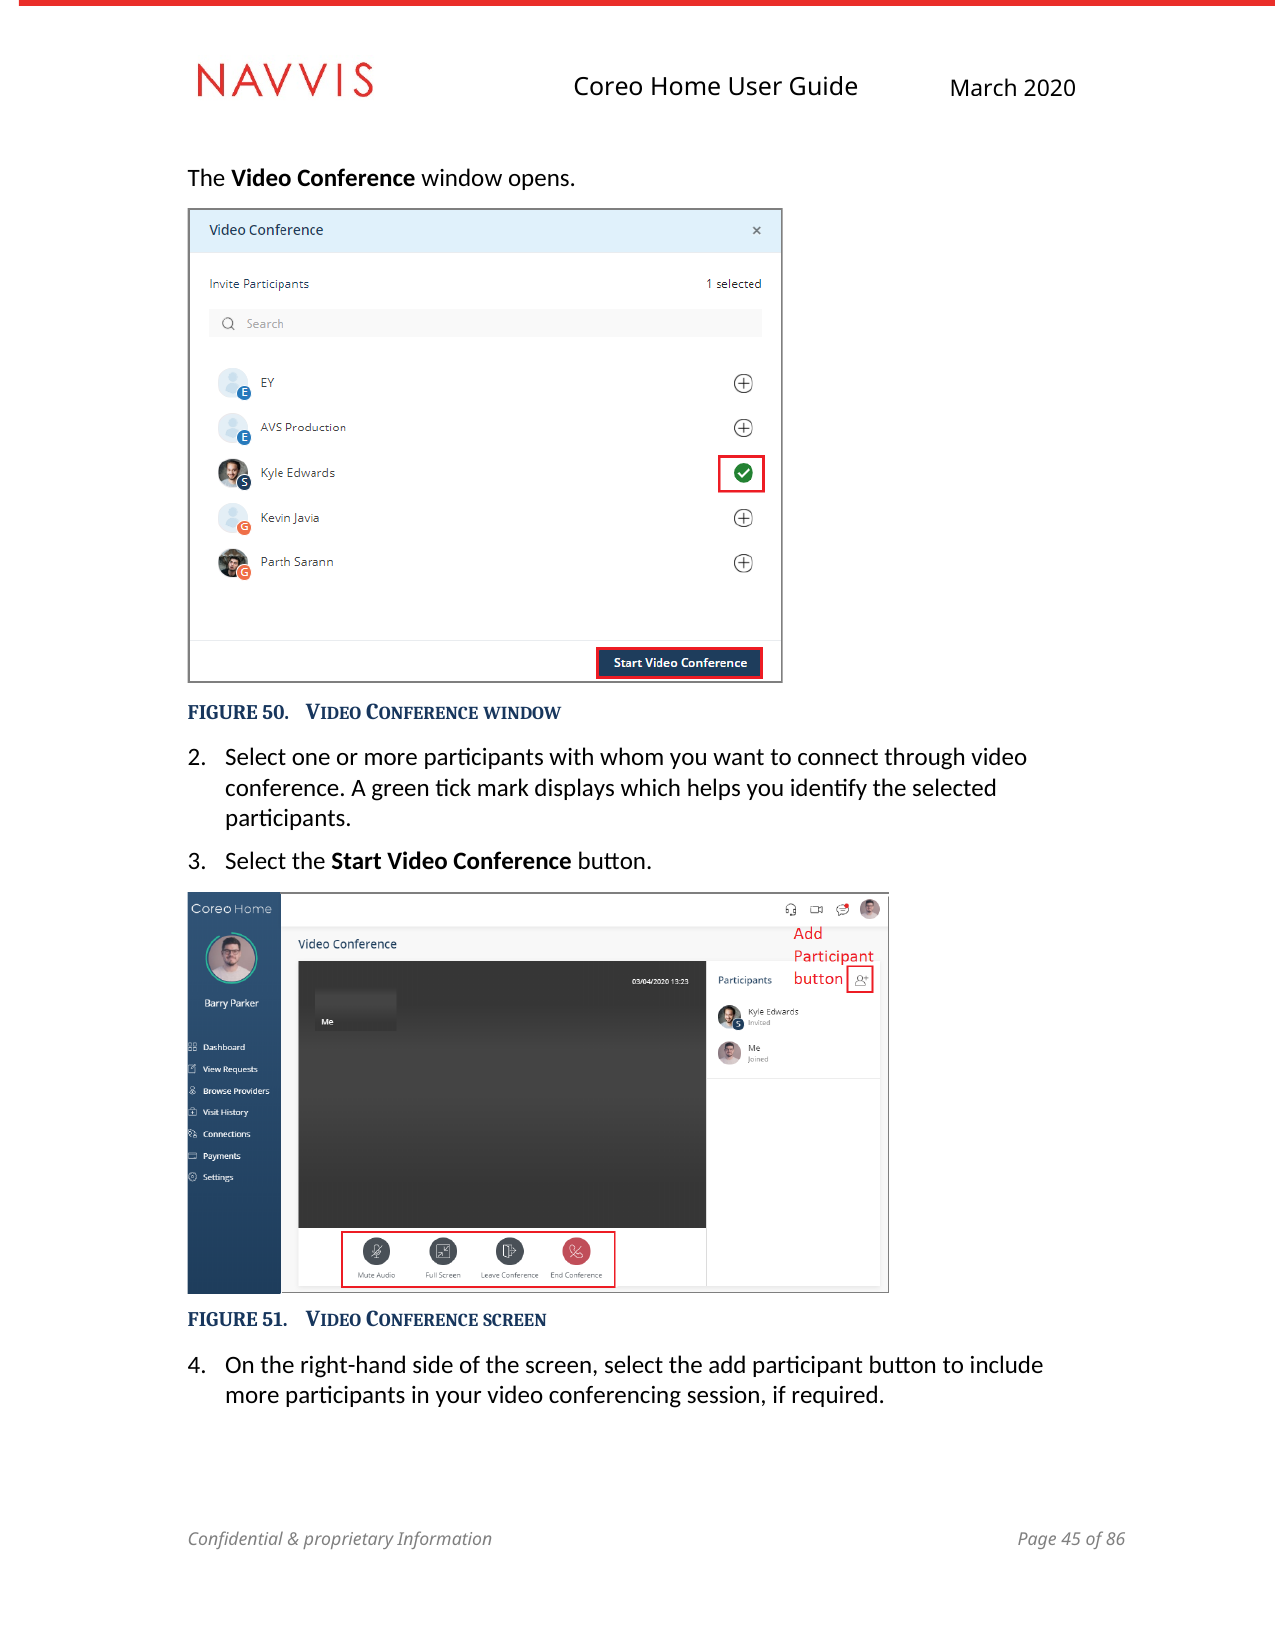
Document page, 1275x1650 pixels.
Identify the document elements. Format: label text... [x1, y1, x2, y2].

picture [187, 208, 783, 683]
picture [187, 55, 383, 104]
list Select the Start Video Conference button. [187, 845, 1087, 876]
text Video Conference window [187, 698, 1087, 725]
text Video Conference screen [187, 1306, 1087, 1332]
list Select one or more participants with whom you want to connect through video conference. A green tick mark displays which helps you identify the selected participants. [187, 741, 1087, 833]
text The Video Conference window opens. [187, 162, 1087, 193]
list On the right-hand side of the screen, select the add participant button to include more participants in your video conferencing session, if required. [187, 1349, 1087, 1410]
picture [187, 892, 889, 1294]
